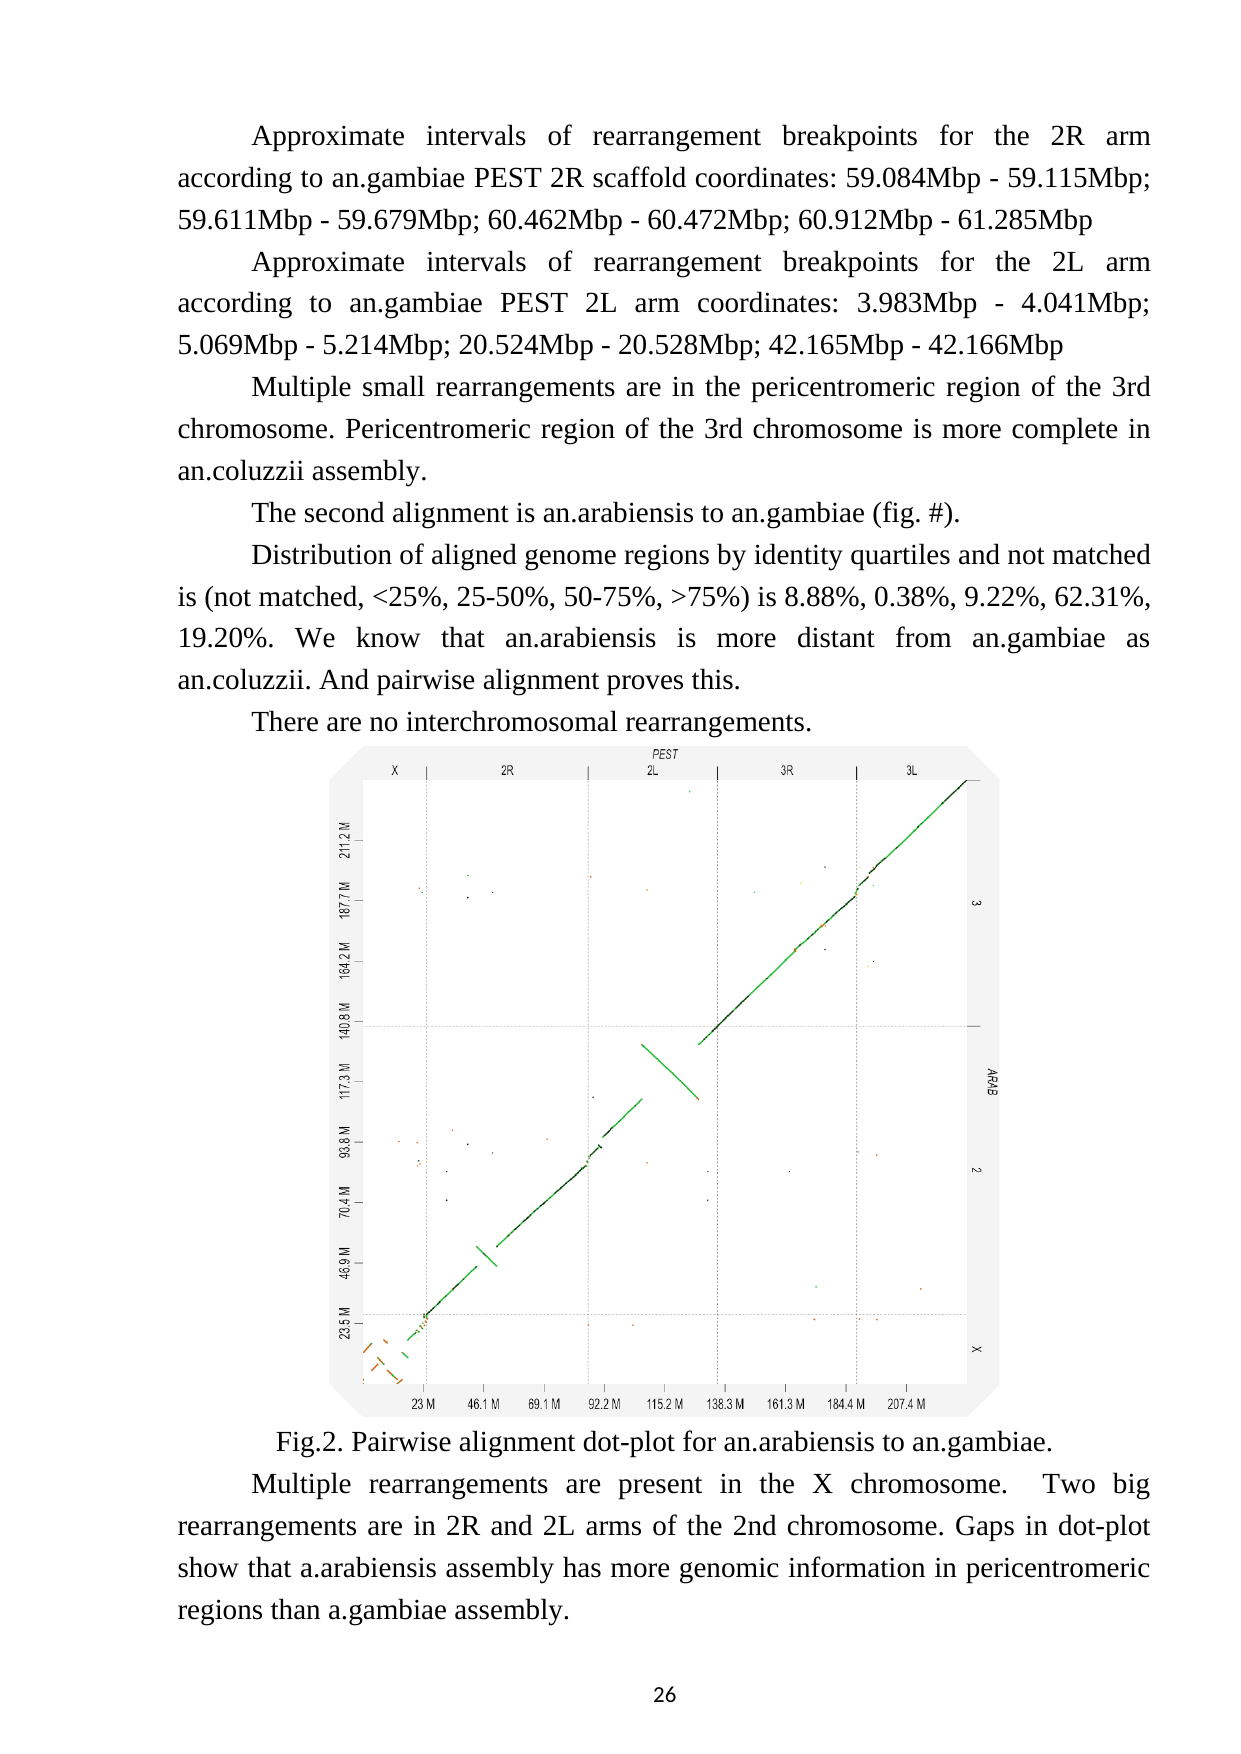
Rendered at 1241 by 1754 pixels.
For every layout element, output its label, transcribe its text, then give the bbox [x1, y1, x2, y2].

text Pairwise alignment dot-plot for an.arabiensis to an.gambiae. [177, 1424, 1152, 1458]
text Multiple rearrangements are present in the X chromosome. Two big rearrangements are in 2R and 2L arms of the 2nd chromosome. Gaps in dot-plot show that a.arabiensis assembly has more genomic information in pericentromeric regions than a.gambiae assembly. [177, 1466, 1152, 1626]
text Distribution of aligned genome regions by identity quartiles and not matched is (not matched, <25%, 25-50%, 50-75%, >75%) is 8.88%, 0.38%, 9.22%, 62.31%, 19.20%. We know that an.arabiensis is more distant from an.gambiae as an.coluzzii. And pairwise alignment proves this. [177, 537, 1152, 696]
text Multiple small rearrangements are in the pericentromeric region of the 3rd chromosome. Pericentromeric region of the 3rd chromosome is more complete in an.coluzzii assembly. [177, 369, 1152, 487]
picture [329, 746, 1000, 1417]
text The second alignment is an.arabiensis to an.gambiae (fig. #). [177, 495, 1152, 528]
text Approximate intervals of rearrangement breakpoints for the 2R arm according to an.gambiae PEST 2R scaffold coordinates: 59.084Mbp - 59.115Mbp; 59.611Mbp - 59.679Mbp; 60.462Mbp - 60.472Mbp; 60.912Mbp - 61.285Mbp [177, 118, 1152, 235]
text Approximate intervals of rearrangement breakpoints for the 2L arm according to an.gambiae PEST 2L arm coordinates: 3.983Mbp - 4.041Mbp; 5.069Mbp - 5.214Mbp; 20.524Mbp - 20.528Mbp; 42.165Mbp - 42.166Mbp [177, 244, 1152, 361]
text There are no interchromosomal rearrangements. [177, 704, 1152, 738]
